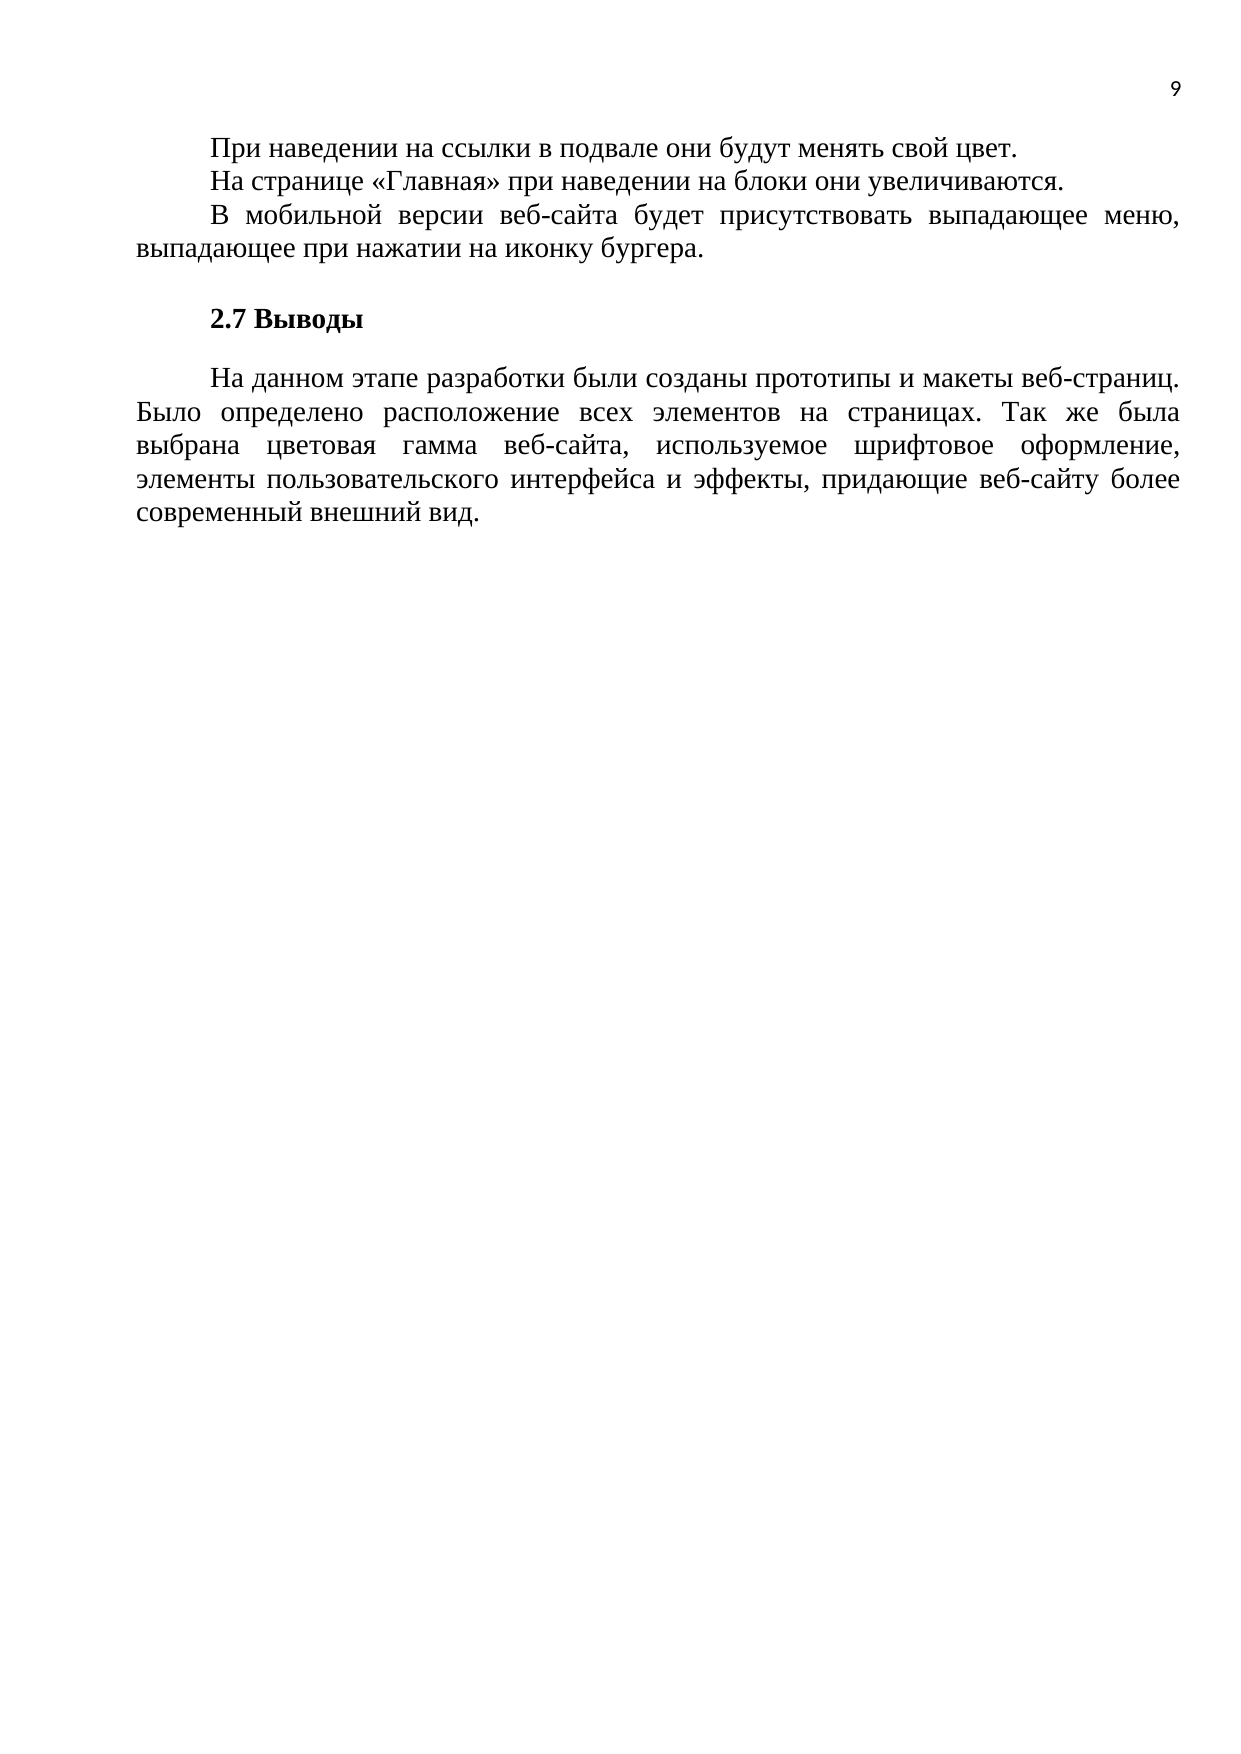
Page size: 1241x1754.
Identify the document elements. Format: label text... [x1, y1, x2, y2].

text При наведении на ссылки в подвале они будут менять свой цвет. [136, 130, 1181, 163]
text 2.7 Выводы [136, 302, 1181, 335]
text На странице «Главная» при наведении на блоки они увеличиваются. [136, 163, 1181, 197]
text В мобильной версии веб-сайта будет присутствовать выпадающее меню, выпадающее при нажатии на иконку бургера. [136, 197, 1181, 264]
text На данном этапе разработки были созданы прототипы и макеты веб-страниц. Было определено расположение всех элементов на страницах. Так же была выбрана цветовая гамма веб-сайта, используемое шрифтовое оформление, элементы пользовательского интерфейса и эффекты, придающие веб-сайту более современный внешний вид. [136, 360, 1181, 528]
